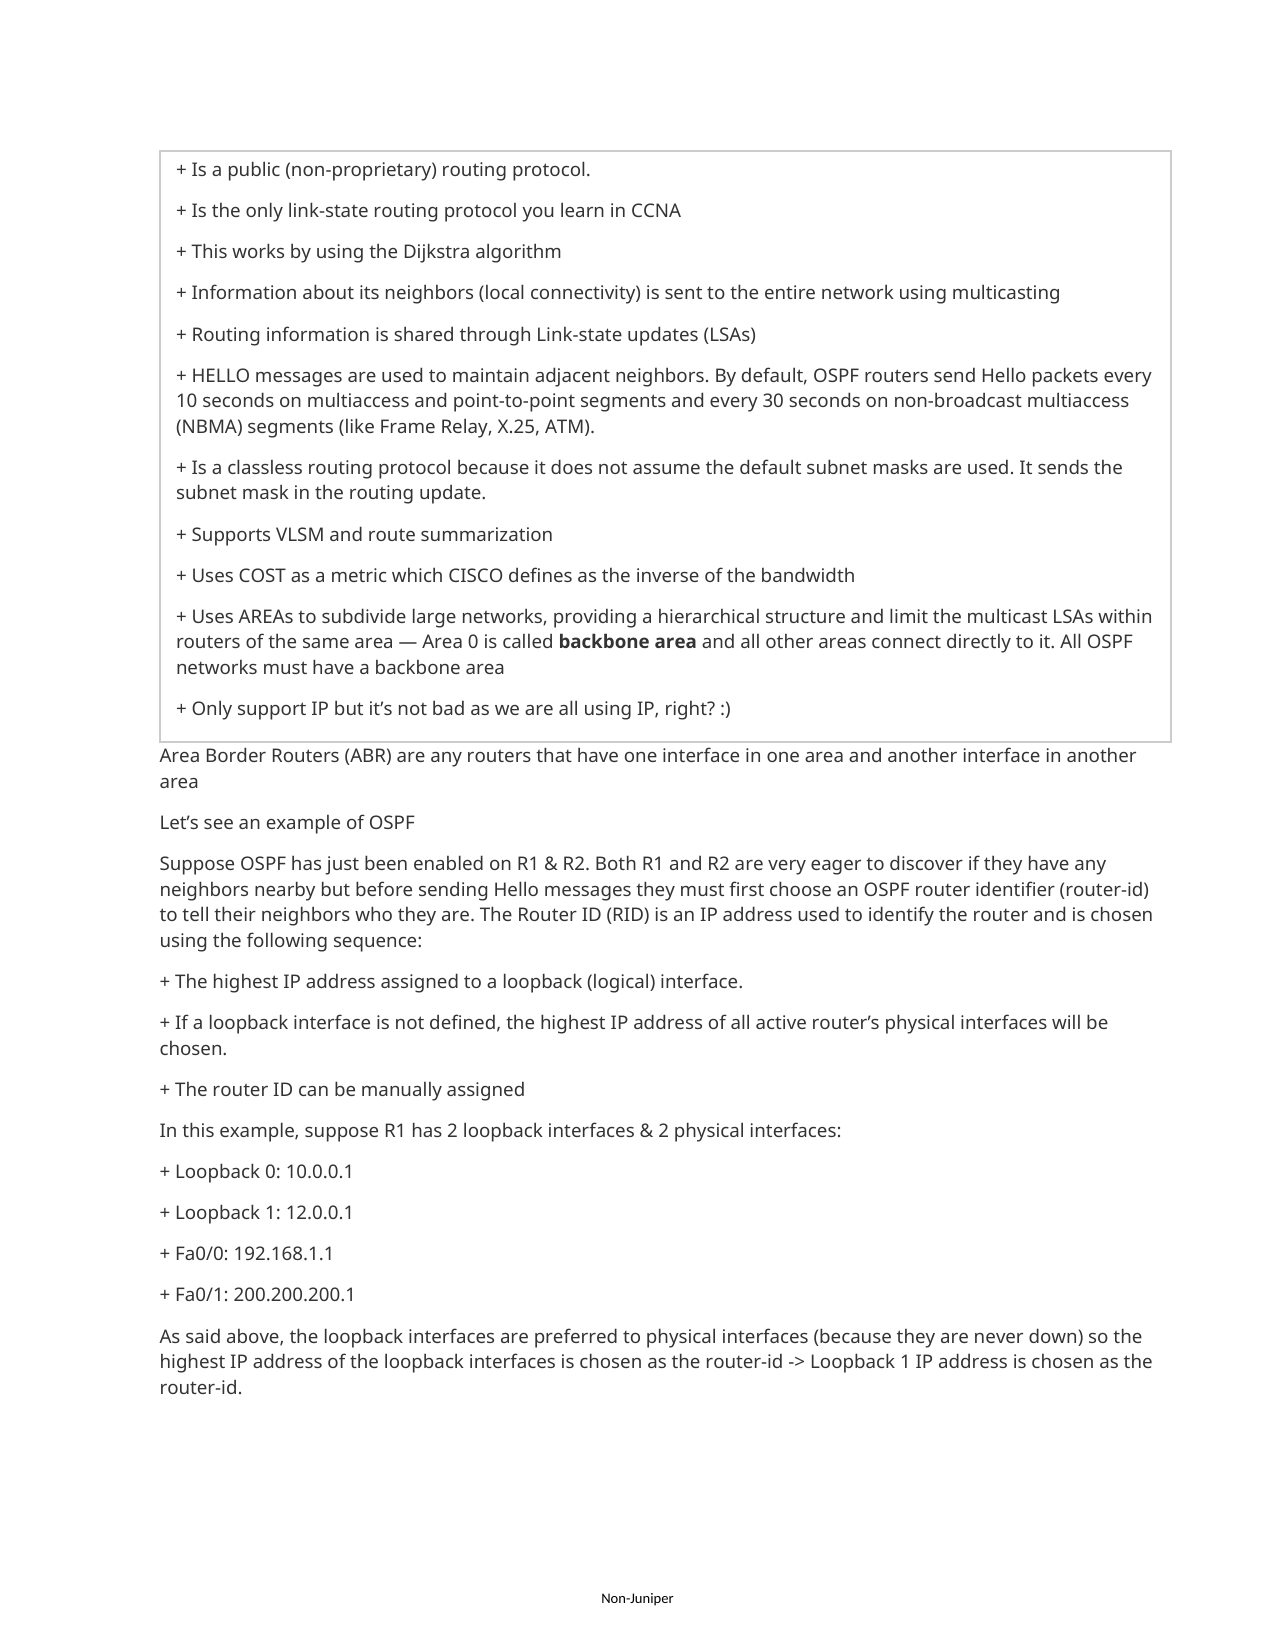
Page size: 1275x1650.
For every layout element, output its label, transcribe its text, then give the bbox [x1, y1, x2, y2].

text Let’s see an example of OSPF [159, 809, 1172, 835]
text + The router ID can be manually assigned [159, 1076, 1172, 1102]
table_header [161, 152, 1170, 741]
text + Fa0/1: 200.200.200.1 [159, 1282, 1172, 1307]
text In this example, suppose R1 has 2 loopback interfaces & 2 physical interfaces: [159, 1117, 1172, 1143]
text + The highest IP address assigned to a loopback (logical) interface. [159, 968, 1172, 994]
text + Fa0/0: 192.168.1.1 [159, 1241, 1172, 1266]
text + Loopback 1: 12.0.0.1 [159, 1199, 1172, 1225]
text + If a loopback interface is not defined, the highest IP address of all active router’s physical interfaces will be chosen. [159, 1009, 1172, 1060]
text As said above, the loopback interfaces are preferred to physical interfaces (because they are never down) so the highest IP address of the loopback interfaces is chosen as the router-id -> Loopback 1 IP address is chosen as the router-id. [159, 1323, 1172, 1399]
text Suppose OSPF has just been enabled on R1 & R2. Both R1 and R2 are very eager to discover if they have any neighbors nearby but before sending Hello messages they must first choose an OSPF router identifier (router-id) to tell their neighbors who they are. The Router ID (RID) is an IP address used to identify the router and is chosen using the following sequence: [159, 851, 1172, 953]
text Area Border Routers (ABR) are any routers that have one interface in one area and another interface in another area [159, 743, 1172, 794]
text + Loopback 0: 10.0.0.1 [159, 1158, 1172, 1184]
